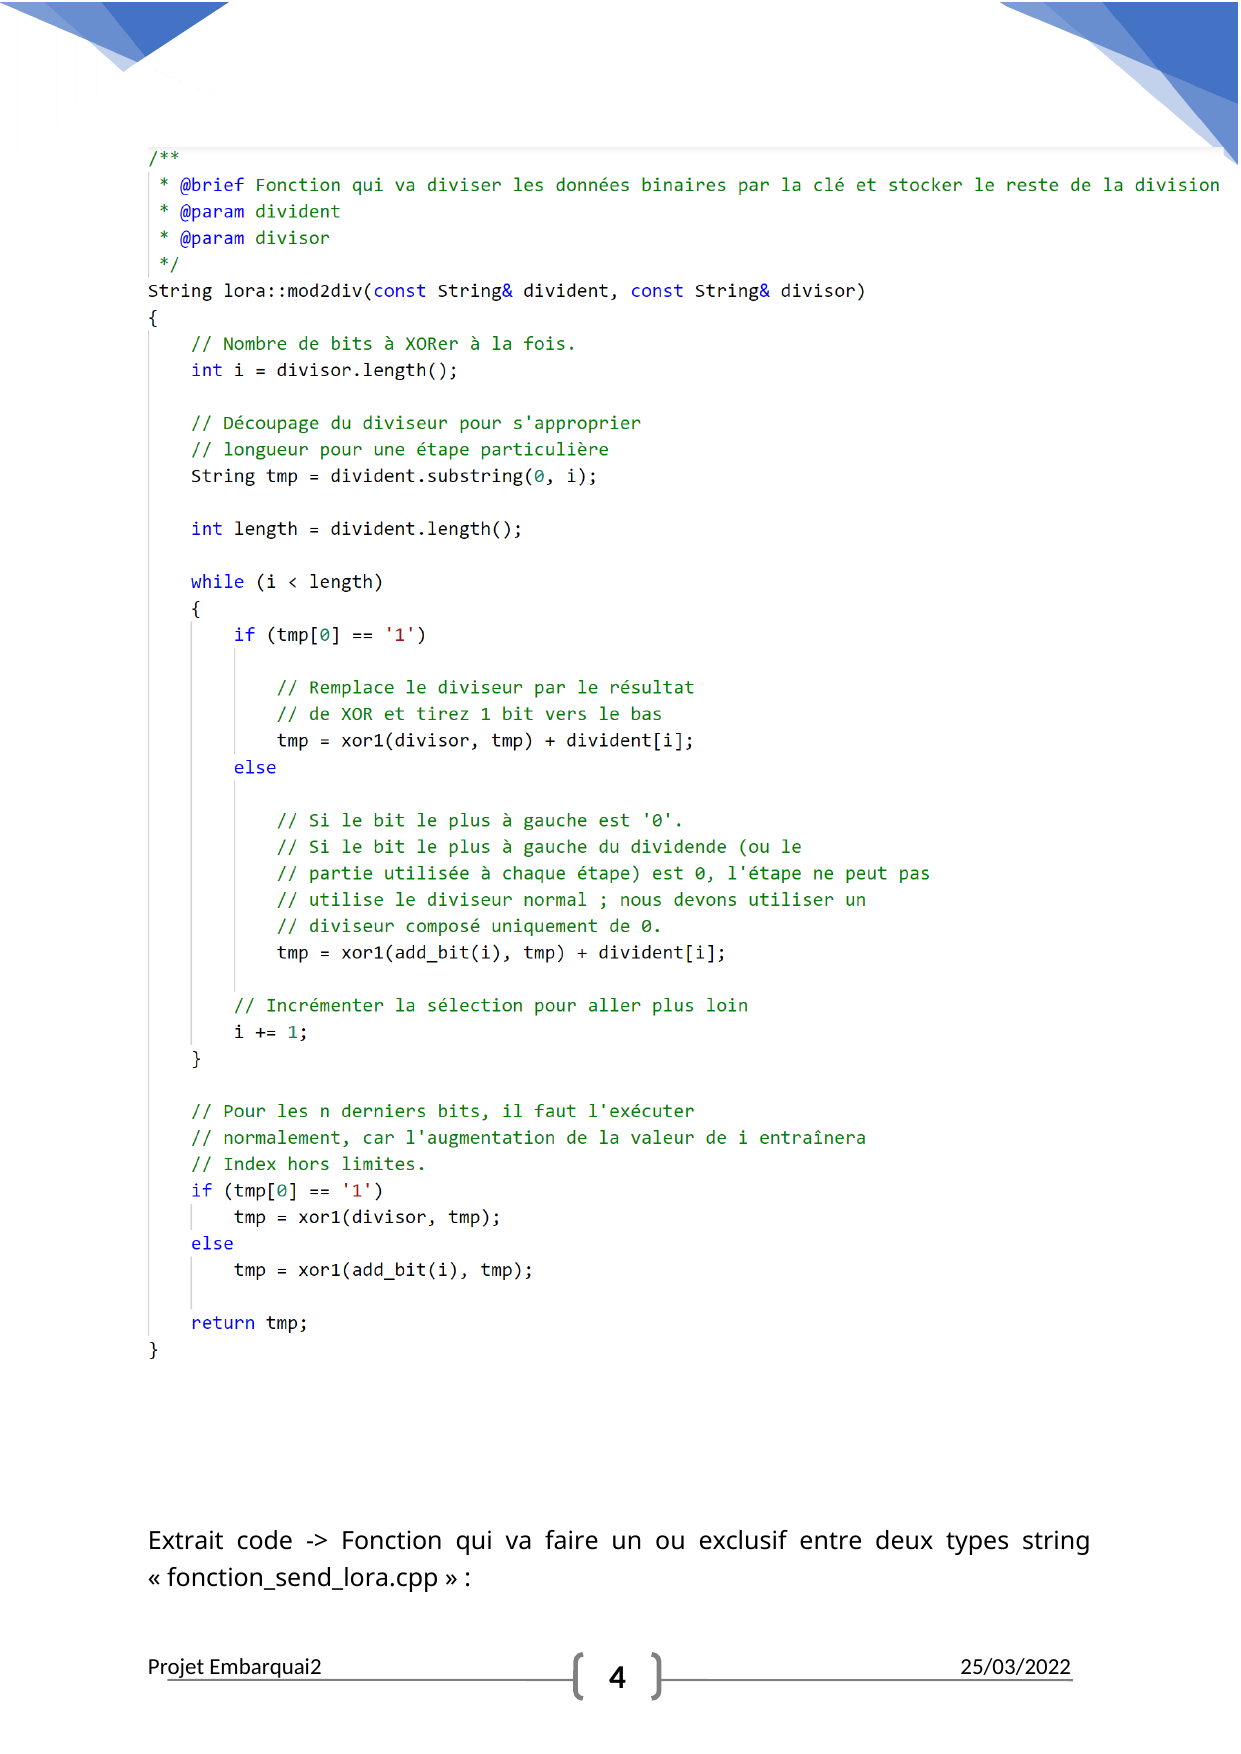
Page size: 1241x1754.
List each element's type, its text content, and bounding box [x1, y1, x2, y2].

text Extrait code -> Fonction qui va faire un ou exclusif entre deux types string « fonction_send_lora.cpp » : [148, 1523, 1093, 1594]
picture [0, 2, 1238, 1364]
